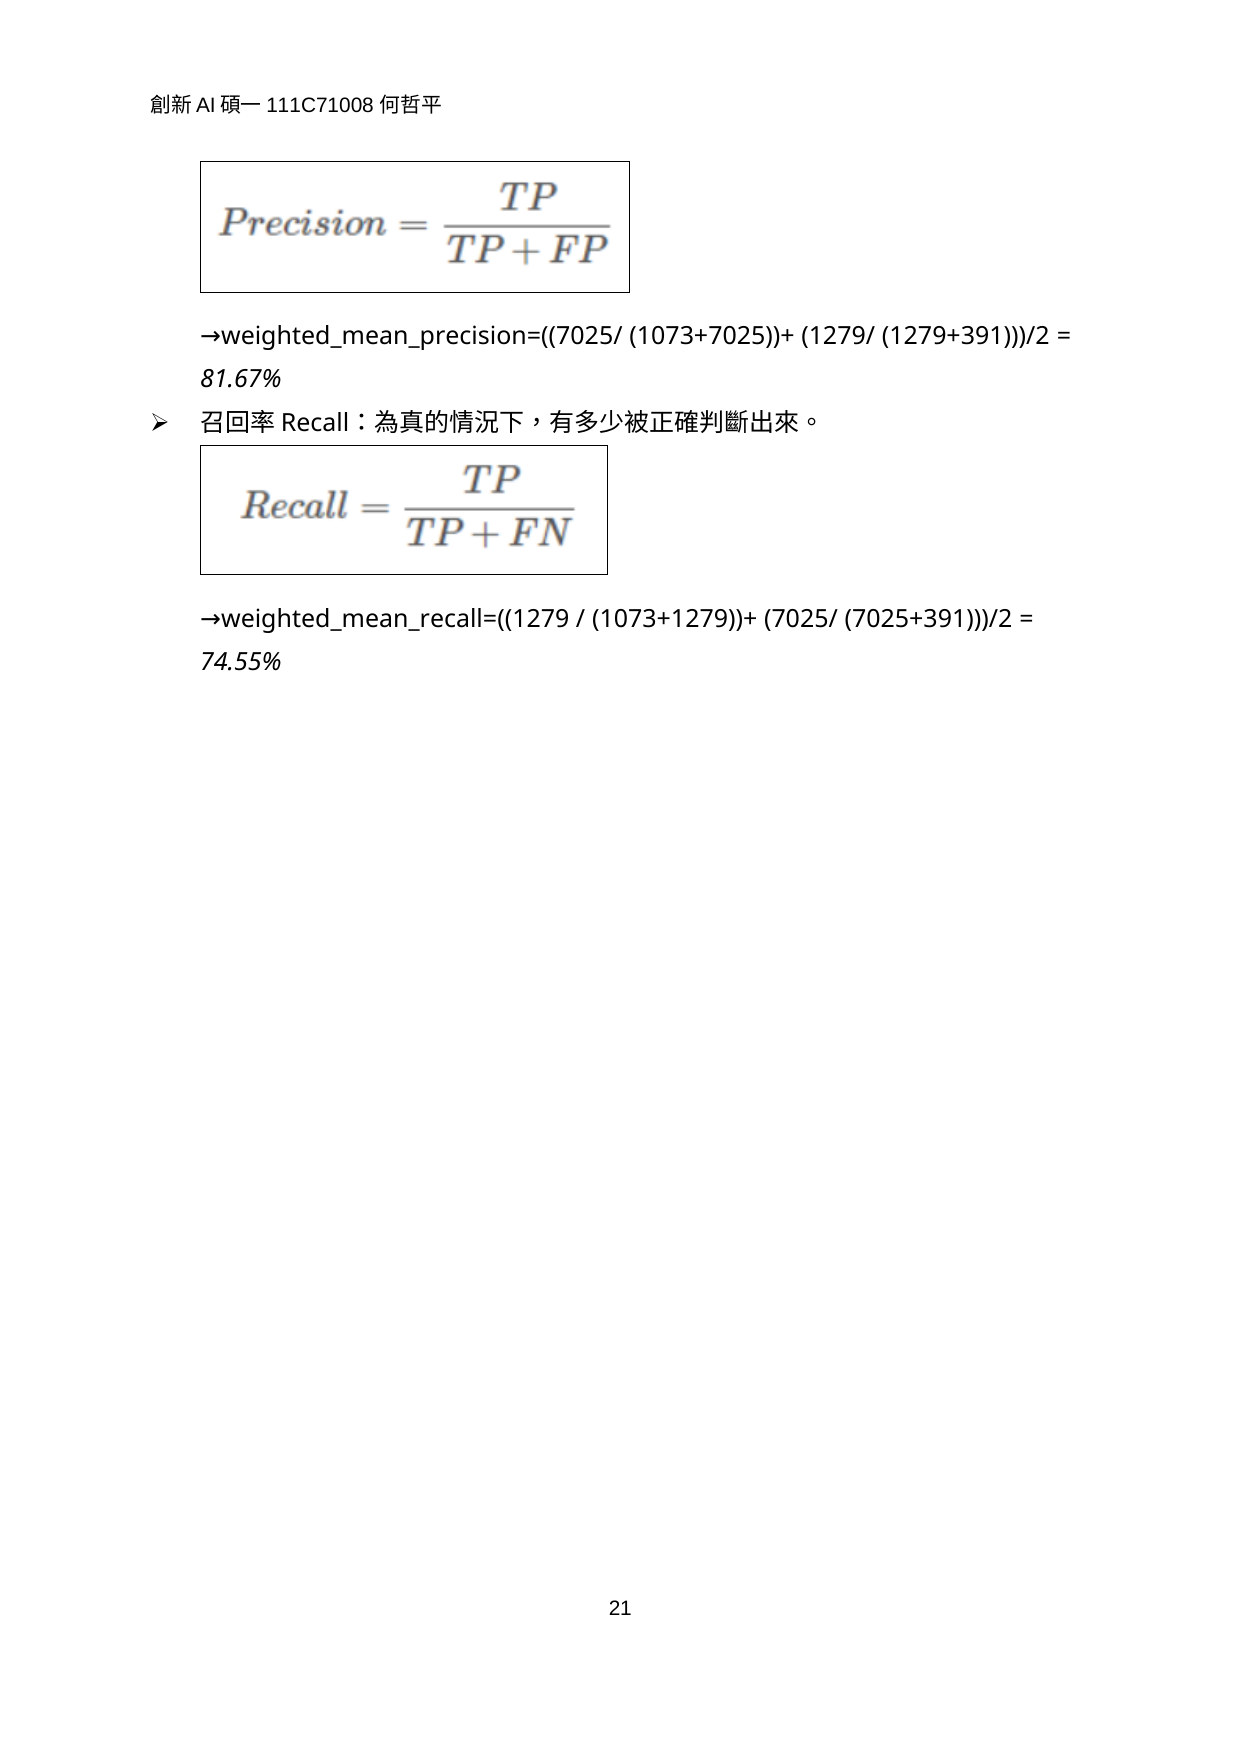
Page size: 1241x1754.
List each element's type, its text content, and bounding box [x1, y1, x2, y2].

picture [201, 446, 607, 574]
list 召回率 Recall：為真的情況下，有多少被正確判斷出來。 [150, 402, 1090, 439]
picture [201, 162, 629, 292]
list →weighted_mean_recall=((1279 / (1073+1279))+ (7025/ (7025+391)))/2 = 74.55% [200, 599, 1090, 679]
